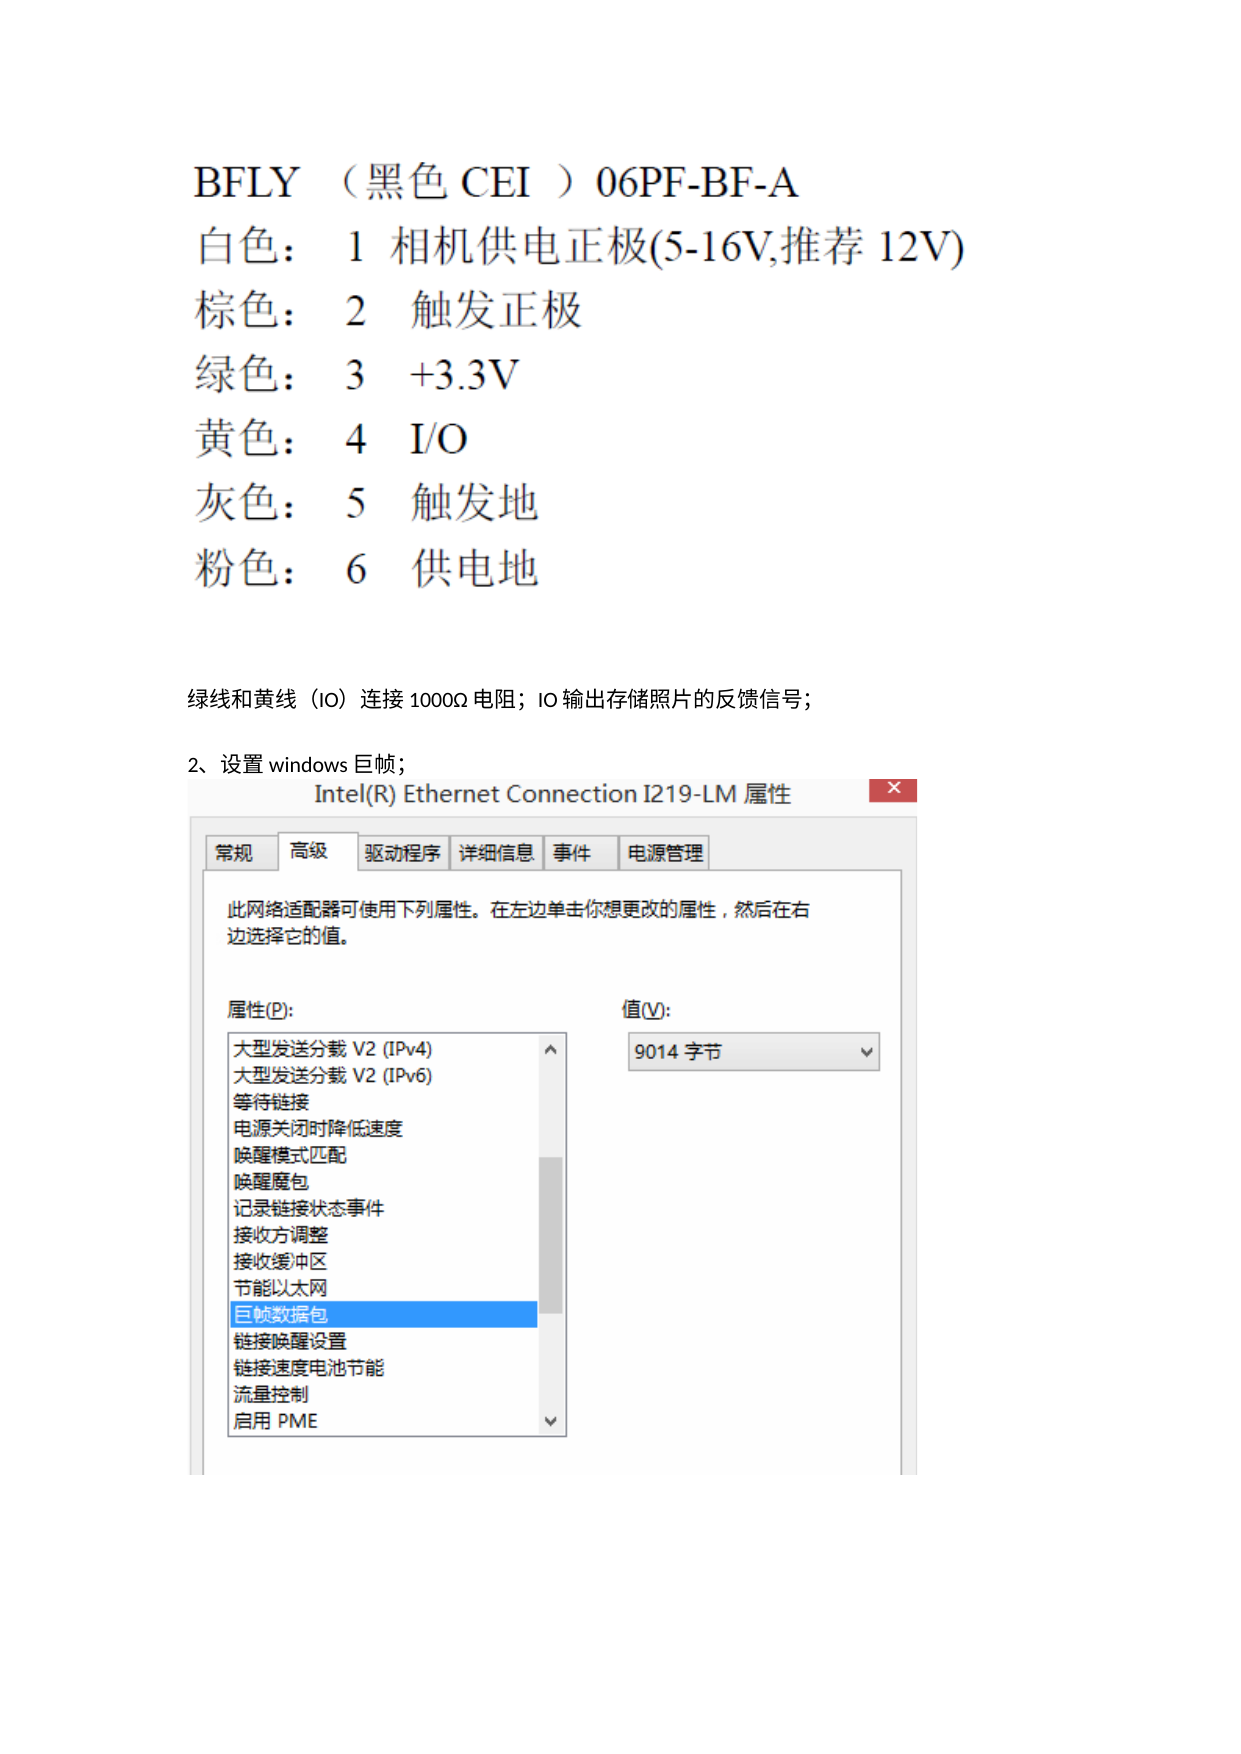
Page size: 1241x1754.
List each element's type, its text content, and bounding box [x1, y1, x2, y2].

picture [187, 779, 918, 1475]
picture [187, 162, 1021, 662]
text 2、设置windows巨帧； [187, 747, 1053, 779]
text 绿线和黄线（IO）连接1000Ω电阻；IO输出存储照片的反馈信号； [187, 682, 1053, 714]
